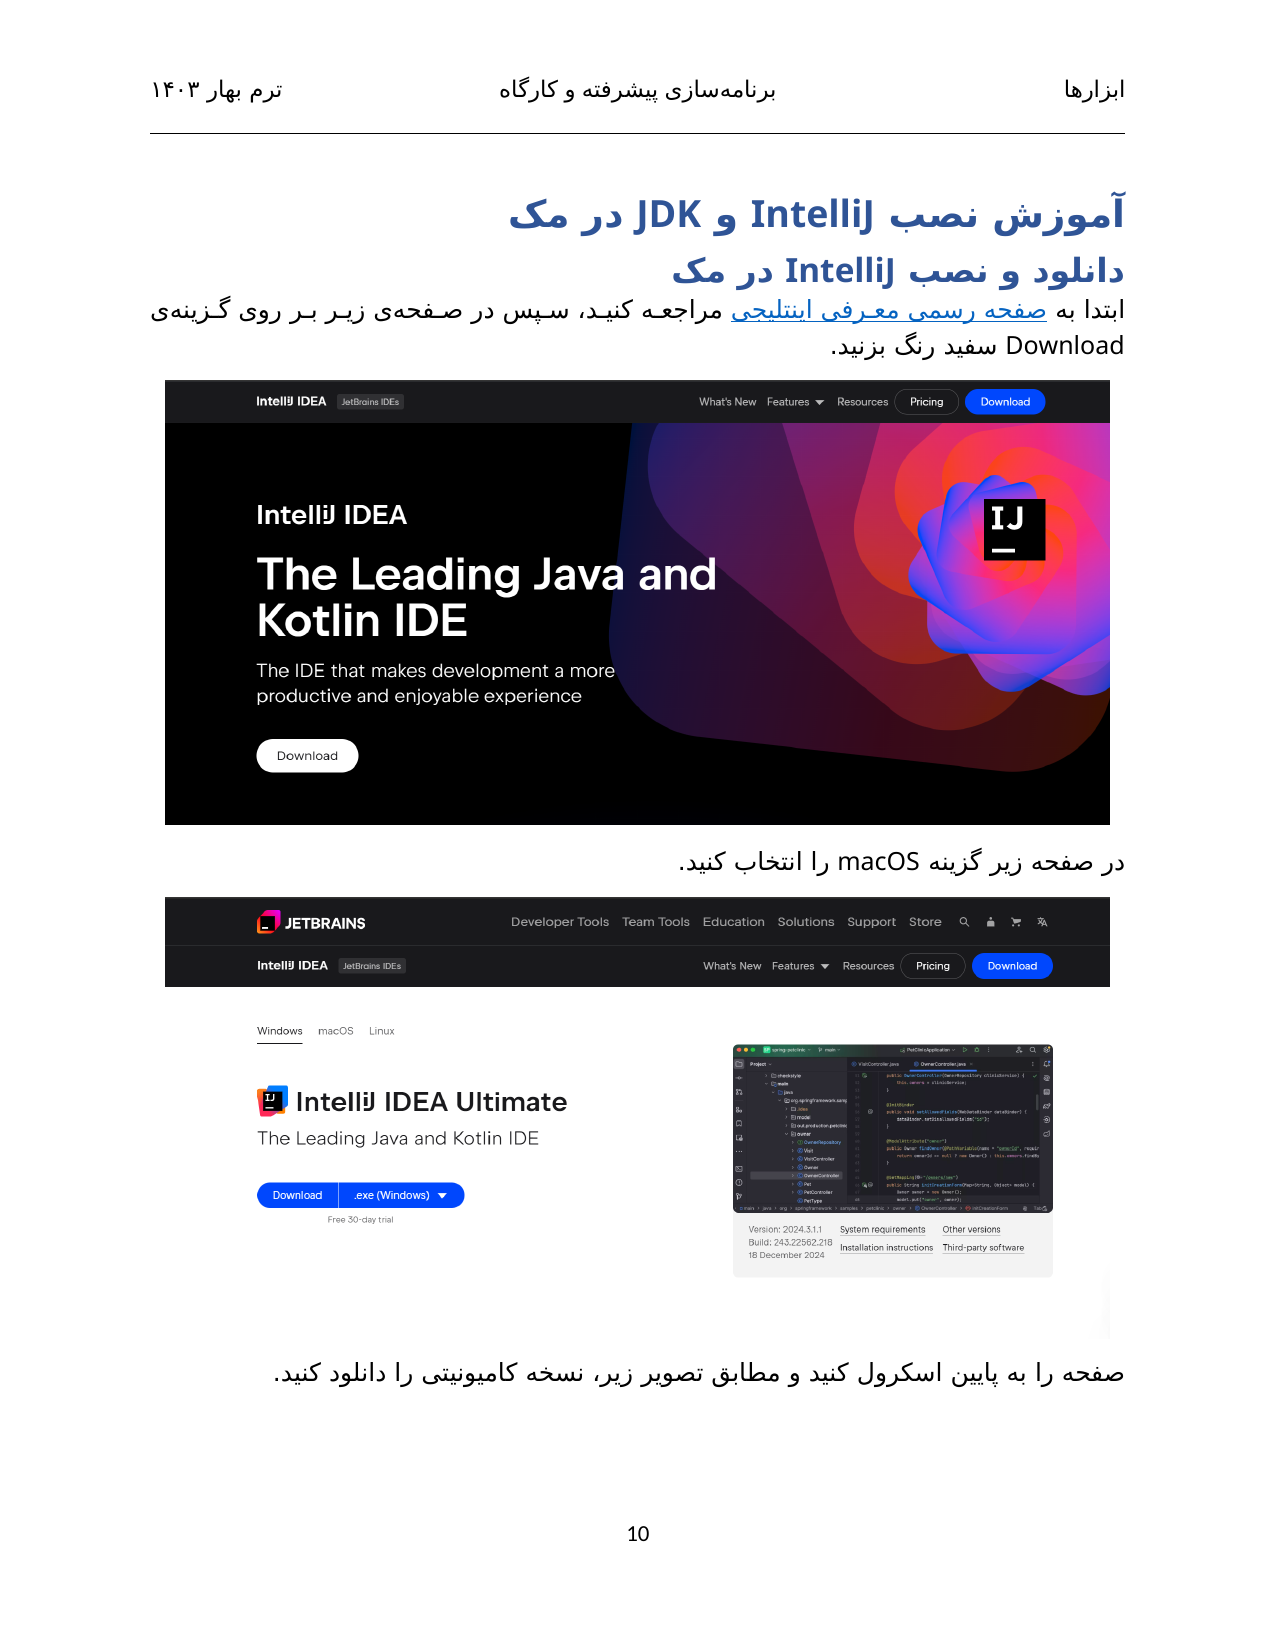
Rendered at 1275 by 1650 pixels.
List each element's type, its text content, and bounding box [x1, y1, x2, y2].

text صفحه را به پایین اسکرول کنید و مطابق تصویر زیر، نسخه کامیونیتی را دانلود کنید. [150, 1358, 1125, 1387]
picture [165, 380, 1110, 825]
text ابتدا به صفحه رسمی معرفی اینتلیجی مراجعه کنید، سپس در صفحه‌ی زیر بر روی گزینه‌ی Download سفید رنگ بزنید. [150, 295, 1125, 361]
picture [165, 897, 1110, 1339]
text دانلود و نصب IntelliJ در مک [150, 246, 1125, 292]
text در صفحه زیر گزینه macOS را انتخاب کنید. [150, 844, 1125, 878]
text آموزش نصب IntelliJ و JDK در مک [150, 187, 1125, 238]
